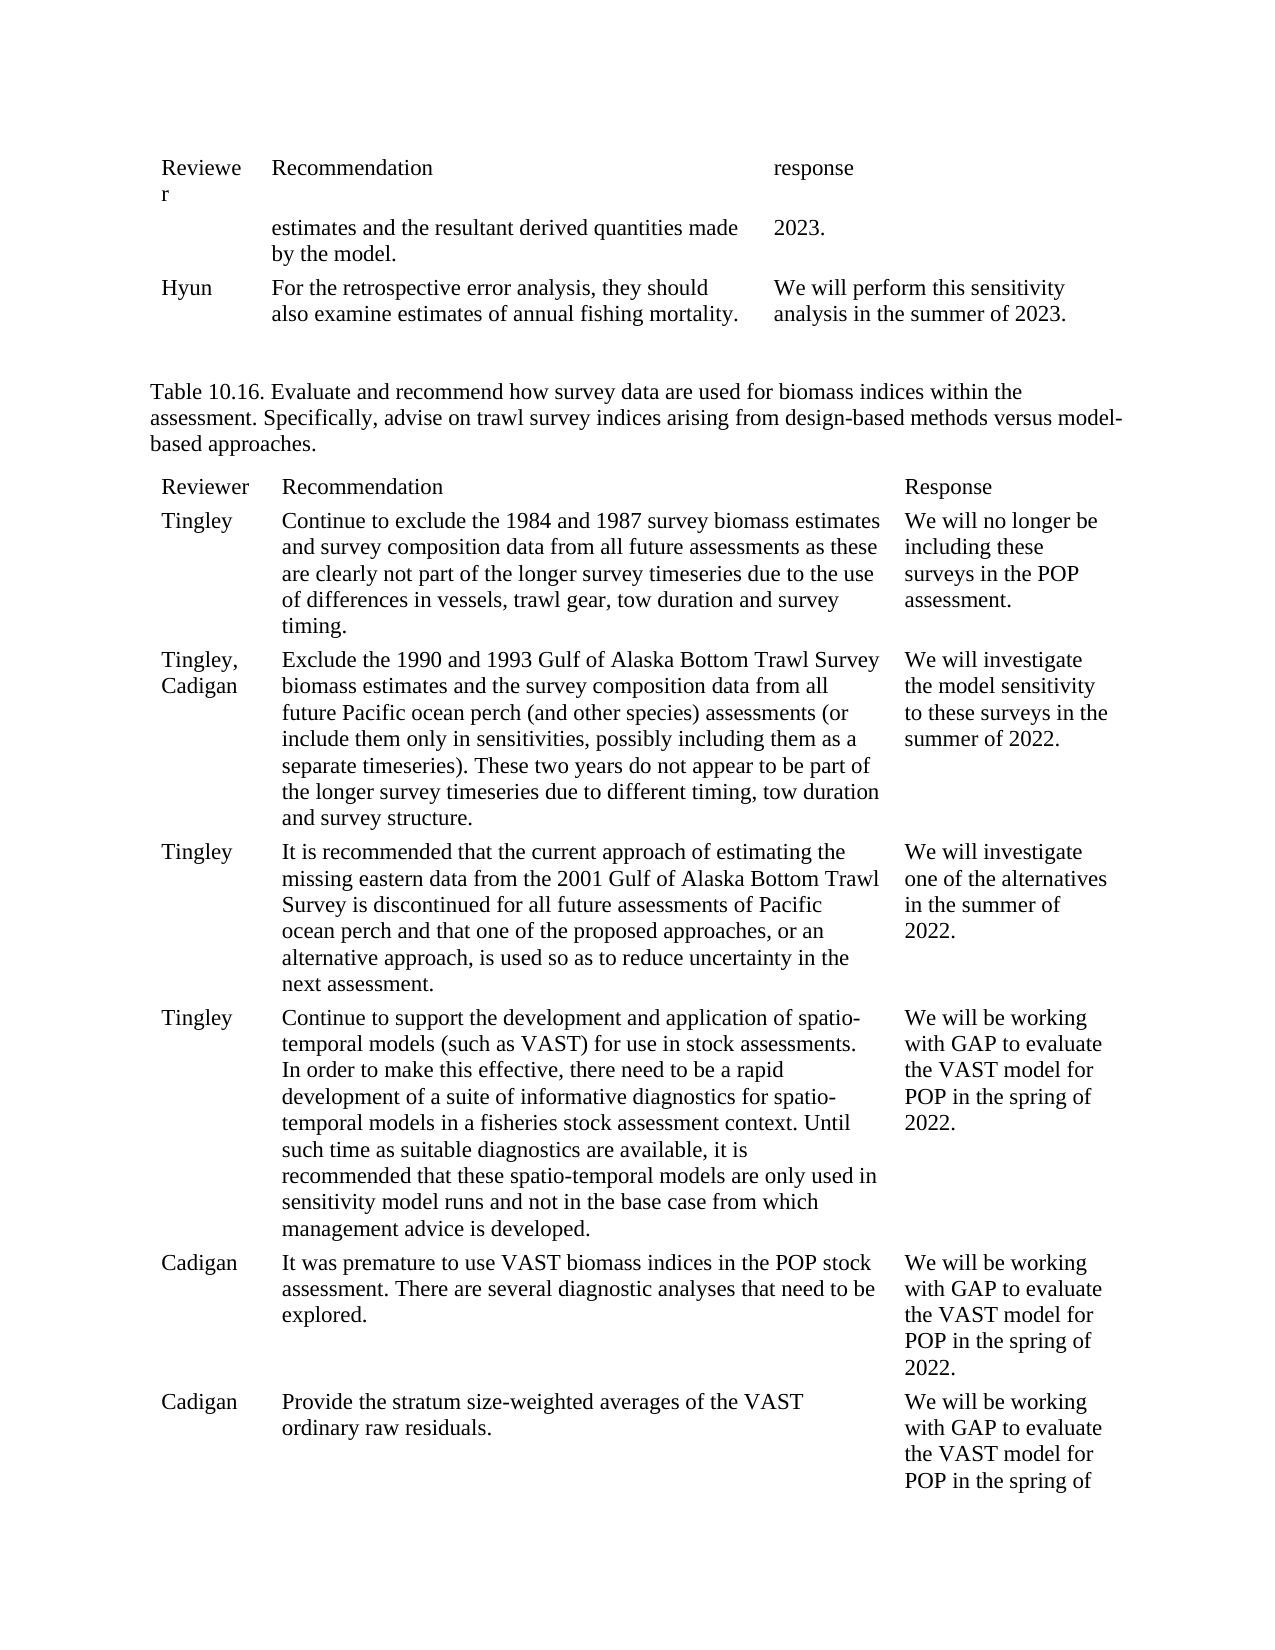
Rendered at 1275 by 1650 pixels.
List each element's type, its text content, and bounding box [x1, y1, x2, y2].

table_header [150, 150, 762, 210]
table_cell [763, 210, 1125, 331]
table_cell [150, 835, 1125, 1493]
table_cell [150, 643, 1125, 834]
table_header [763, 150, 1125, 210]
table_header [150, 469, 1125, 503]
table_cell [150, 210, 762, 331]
text Table 10.16. Evaluate and recommend how survey data are used for biomass indices within the assessment. Specifically, advise on trawl survey indices arising from design-based methods versus model-based approaches. [150, 378, 1125, 457]
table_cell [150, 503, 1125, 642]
